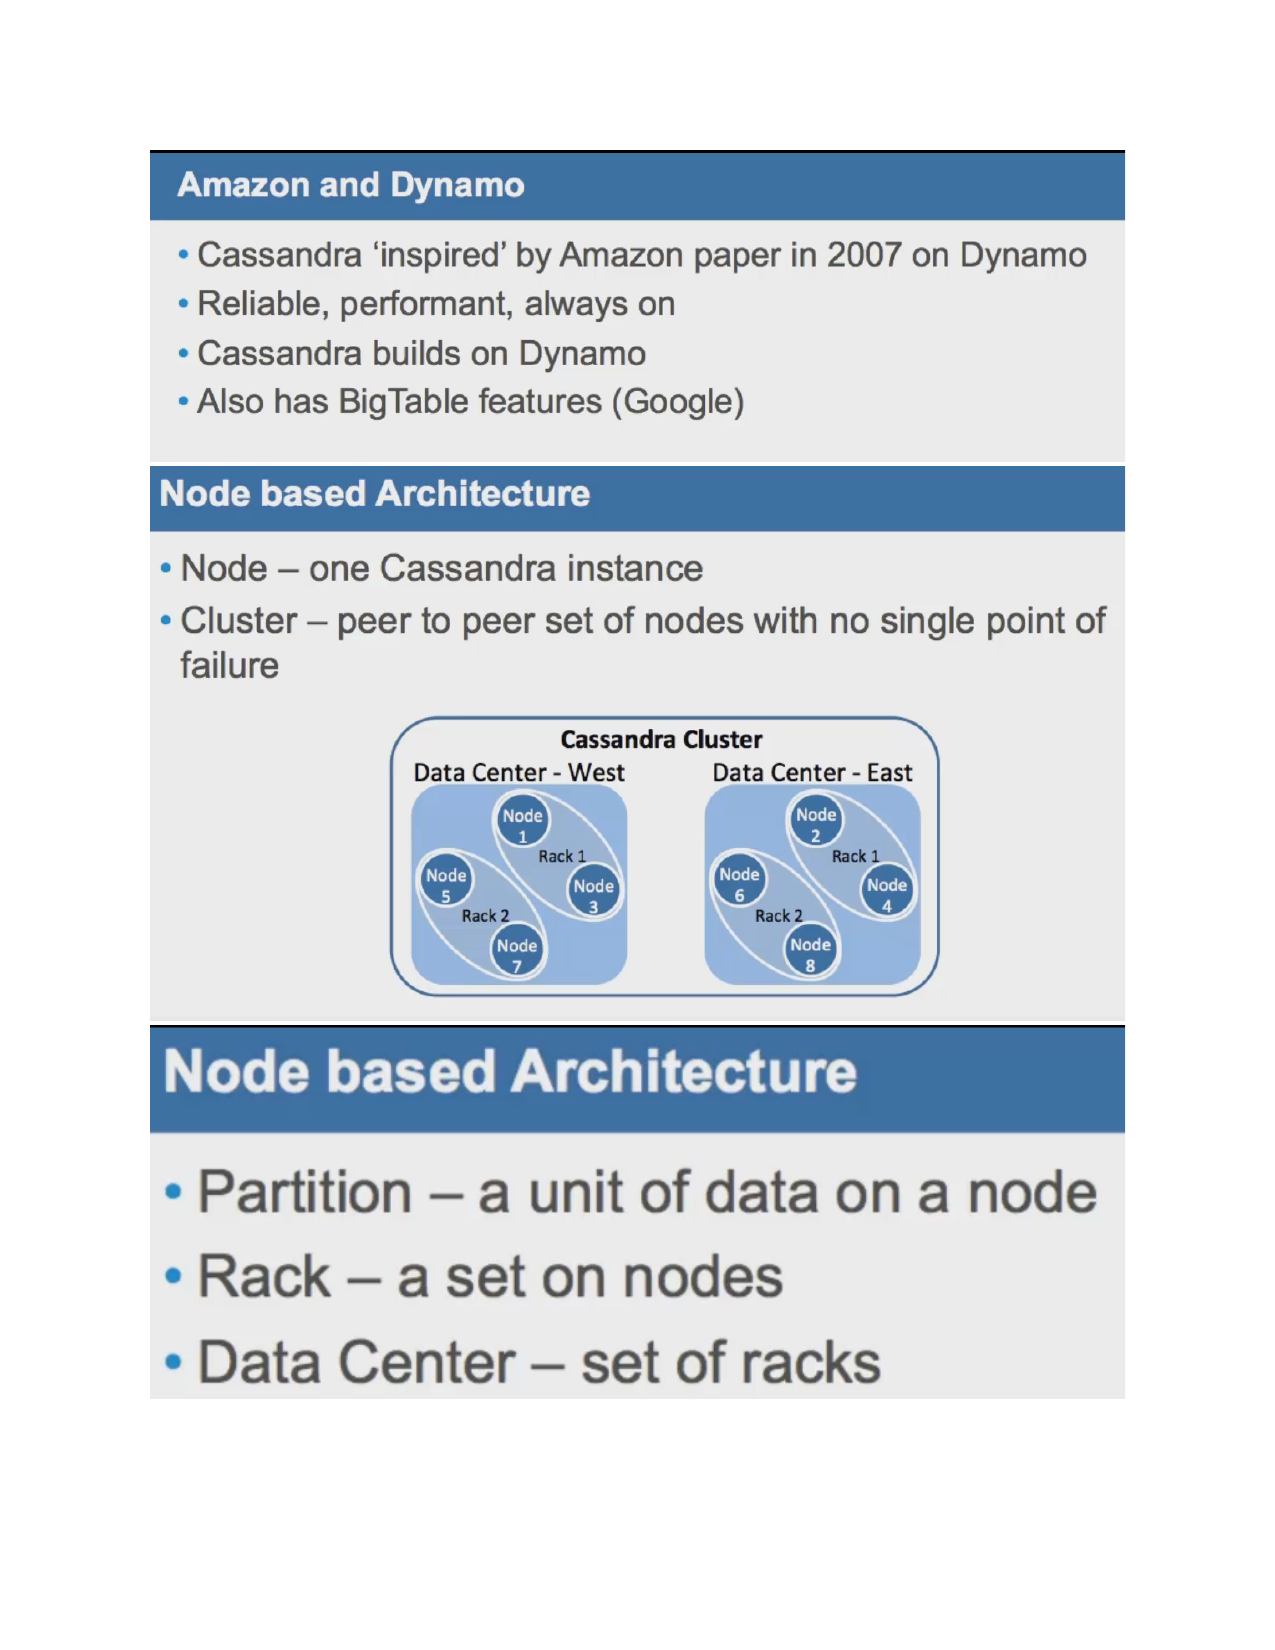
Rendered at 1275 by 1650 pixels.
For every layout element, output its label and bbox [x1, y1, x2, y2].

picture [150, 466, 1125, 1021]
picture [150, 150, 1125, 462]
picture [150, 1025, 1125, 1399]
